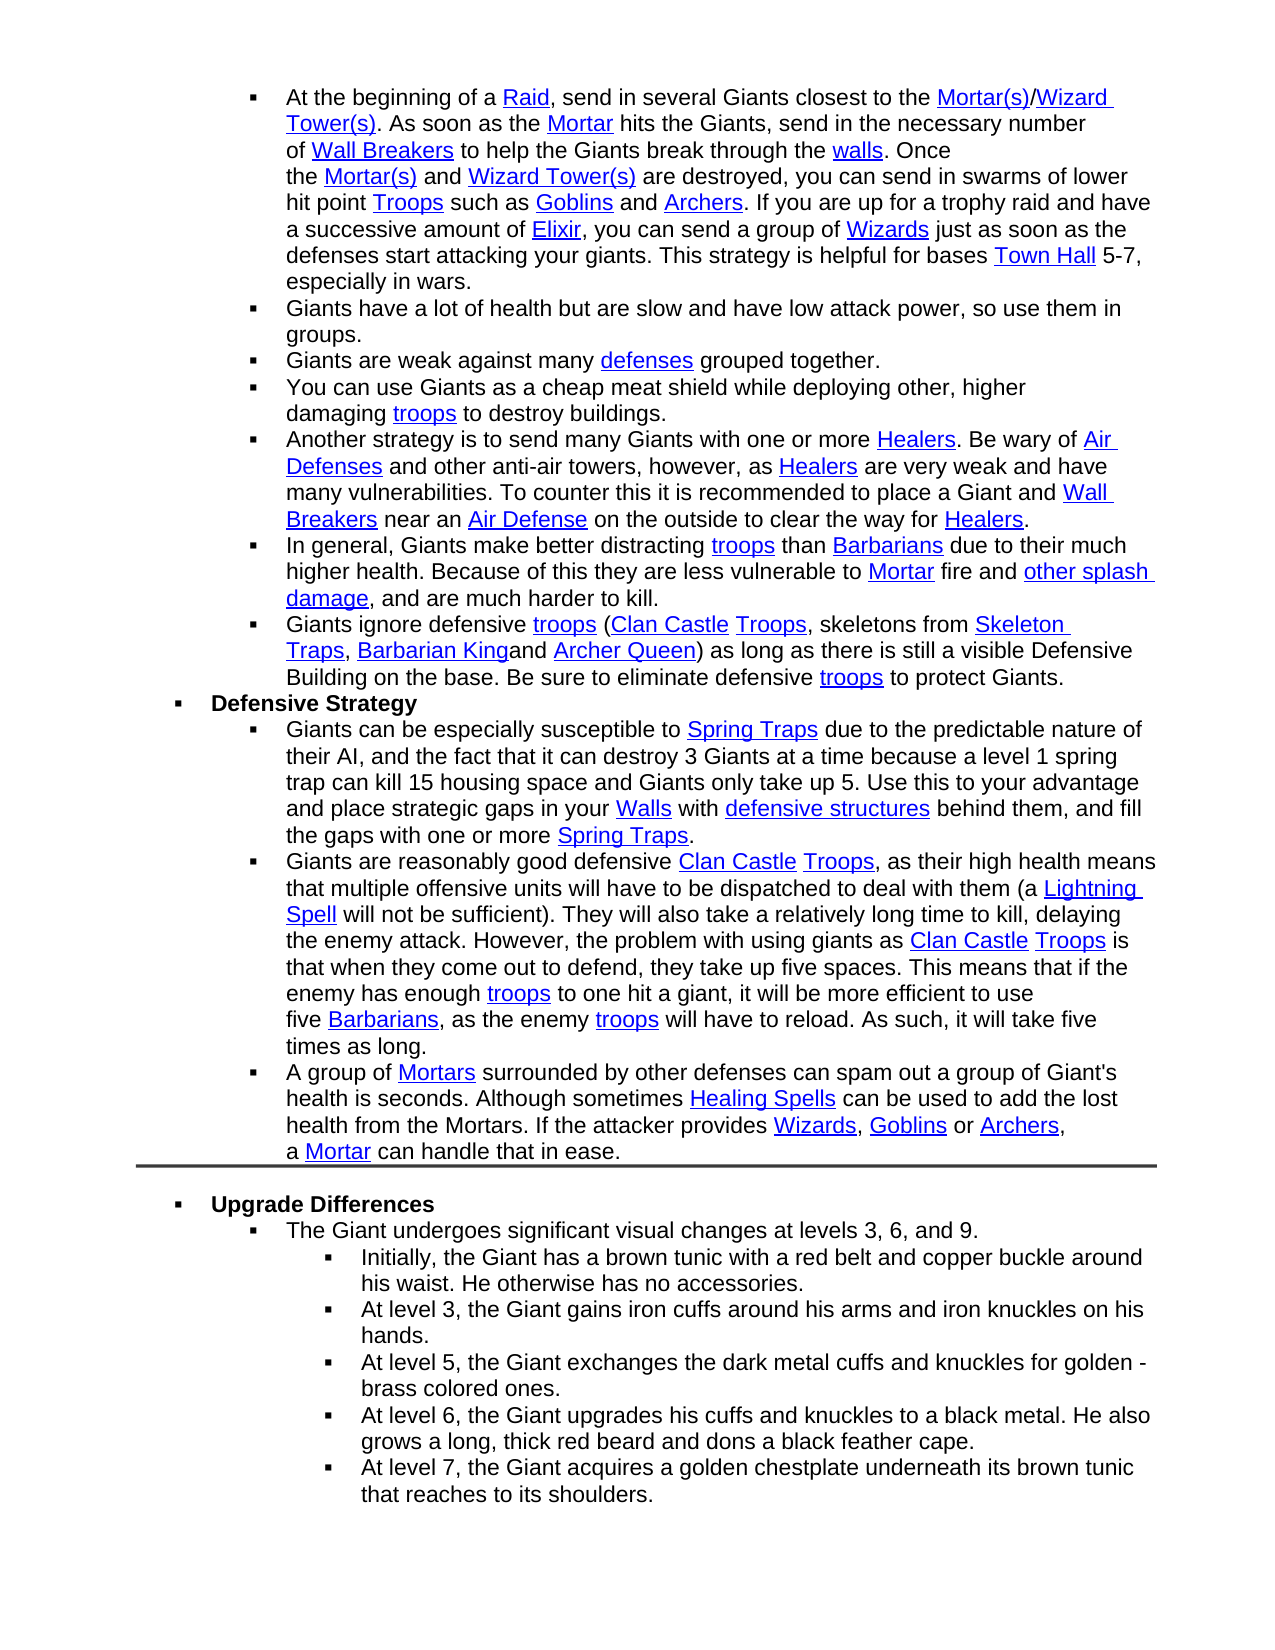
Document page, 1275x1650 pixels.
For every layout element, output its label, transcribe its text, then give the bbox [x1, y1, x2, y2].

list Giants are reasonably good defensive Clan Castle Troops, as their high health means that multiple offensive units will have to be dispatched to deal with them (a Lightning Spell will not be sufficient). They will also take a relatively long time to kill, delaying the enemy attack. However, the problem with using giants as Clan Castle Troops is that when they come out to defend, they take up five spaces. This means that if the enemy has enough troops to one hit a giant, it will be more efficient to use five Barbarians, as the enemy troops will have to reload. As such, it will take five times as long. [248, 848, 1157, 1059]
list Giants are weak against many defenses grouped together. [248, 347, 1157, 374]
list Defensive Strategy [173, 690, 1157, 716]
list At level 6, the Giant upgrades his cuffs and knuckles to a black metal. He also grows a long, thick red beard and dons a black feather cape. [323, 1402, 1157, 1454]
list In general, Giants make better distracting troops than Barbarians due to their much higher health. Because of this they are less vulnerable to Mortar fire and other splash damage, and are much harder to kill. [248, 532, 1157, 611]
list Giants ignore defensive troops (Clan Castle Troops, skeletons from Skeleton Traps, Barbarian Kingand Archer Queen) as long as there is still a visible Defensive Building on the base. Be sure to eliminate defensive troops to protect Giants. [248, 611, 1157, 690]
list Another strategy is to send many Giants with one or more Healers. Be wary of Air Defenses and other anti-air towers, however, as Healers are very weak and have many vulnerabilities. To counter this it is recommended to place a Giant and Wall Breakers near an Air Defense on the outside to clear the way for Healers. [248, 426, 1157, 532]
list At level 3, the Giant gains iron cuffs around his arms and iron knuckles on his hands. [323, 1296, 1157, 1349]
list A group of Mortars surrounded by other defenses can spam out a group of Giant's health is seconds. Although sometimes Healing Spells can be used to add the lost health from the Mortars. If the attacker provides Wizards, Goblins or Archers, a Mortar can handle that in ease. [248, 1059, 1157, 1164]
list You can use Giants as a cheap meat shield while deploying other, higher damaging troops to destroy buildings. [248, 374, 1157, 426]
list Upgrade Differences [173, 1191, 1157, 1217]
list Giants have a lot of health but are slow and have low attack power, so use them in groups. [248, 295, 1157, 347]
list Giants can be especially susceptible to Spring Traps due to the predictable nature of their AI, and the fact that it can destroy 3 Giants at a time because a level 1 spring trap can kill 15 housing space and Giants only take up 5. Use this to your advantage and place strategic gaps in your Walls with defensive structures behind them, and fill the gaps with one or more Spring Traps. [248, 716, 1157, 848]
list The Giant undergoes significant visual changes at levels 3, 6, and 9. [248, 1217, 1157, 1243]
list At level 7, the Giant acquires a golden chestplate underneath its brown tunic that reaches to its shoulders. [323, 1454, 1157, 1507]
list Initially, the Giant has a brown tunic with a red belt and copper buckle around his waist. He otherwise has no accessories. [323, 1243, 1157, 1296]
list At the beginning of a Raid, send in several Giants closest to the Mortar(s)/Wizard Tower(s). As soon as the Mortar hits the Giants, send in the necessary number of Wall Breakers to help the Giants break through the walls. Once the Mortar(s) and Wizard Tower(s) are destroyed, you can send in swarms of lower hit point Troops such as Goblins and Archers. If you are up for a trophy raid and have a successive amount of Elixir, you can send a group of Wizards just as soon as the defenses start attacking your giants. This strategy is helpful for bases Town Hall 5-7, especially in wars. [248, 84, 1157, 295]
list At level 5, the Giant exchanges the dark metal cuffs and knuckles for golden - brass colored ones. [323, 1349, 1157, 1402]
